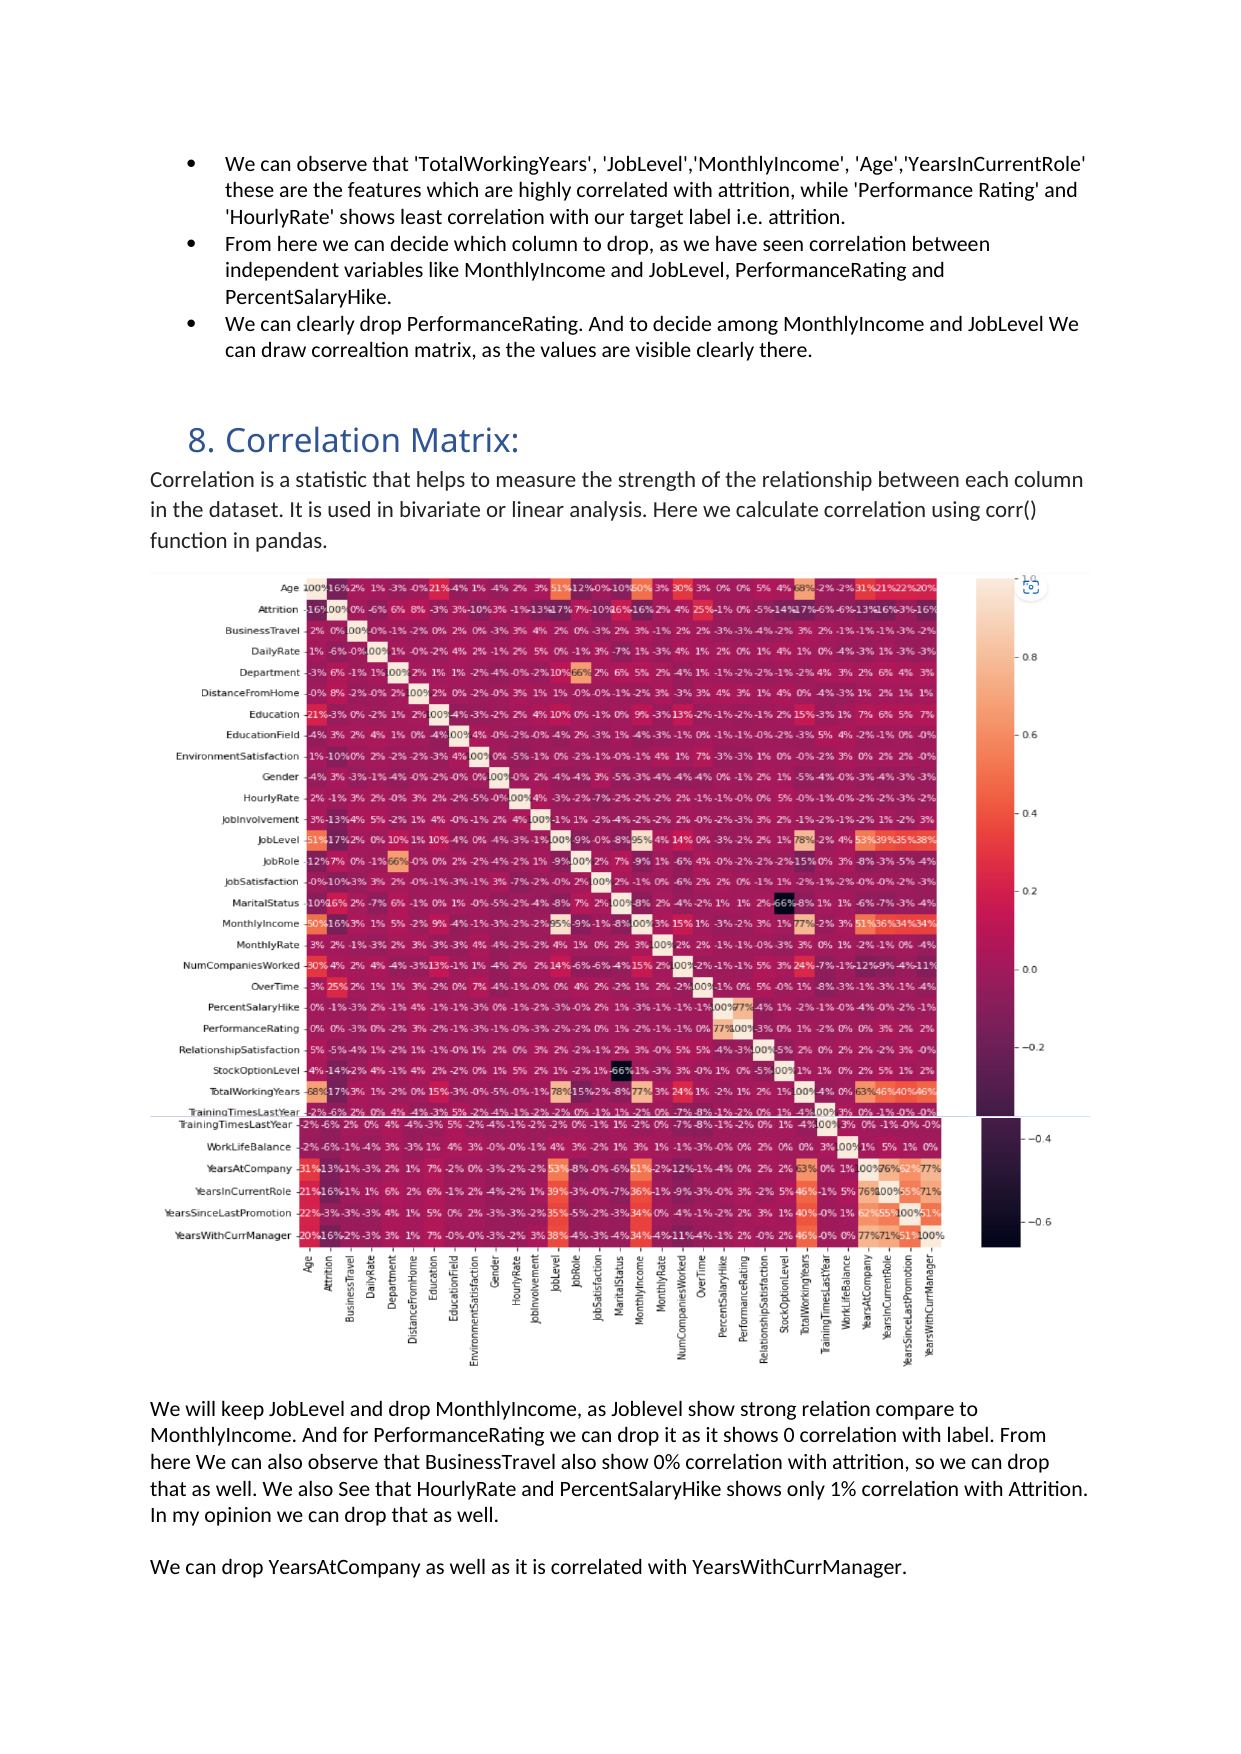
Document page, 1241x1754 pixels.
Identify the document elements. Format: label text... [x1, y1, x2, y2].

list We can observe that 'TotalWorkingYears', 'JobLevel','MonthlyIncome', 'Age','YearsInCurrentRole' these are the features which are highly correlated with attrition, while 'Performance Rating' and 'HourlyRate' shows least correlation with our target label i.e. attrition. [187, 150, 1090, 230]
list From here we can decide which column to drop, as we have seen correlation between independent variables like MonthlyIncome and JobLevel, PerformanceRating and PercentSalaryHike. [187, 230, 1090, 310]
list We can clearly drop PerformanceRating. And to decide among MonthlyIncome and JobLevel We can draw correaltion matrix, as the values are visible clearly there. [187, 310, 1090, 363]
picture [150, 1118, 1091, 1376]
subtitle Correlation Matrix: [187, 416, 1090, 462]
text We can drop YearsAtCompany as well as it is correlated with YearsWithCurrManager. [150, 1553, 1090, 1580]
text Correlation is a statistic that helps to measure the strength of the relationship between each column in the dataset. It is used in bivariate or linear analysis. Here we calculate correlation using corr() function in pandas. [150, 465, 1090, 554]
picture [150, 572, 1091, 1117]
text We will keep JobLevel and drop MonthlyIncome, as Joblevel show strong relation compare to MonthlyIncome. And for PerformanceRating we can drop it as it shows 0 correlation with label. From here We can also observe that BusinessTravel also show 0% correlation with attrition, so we can drop that as well. We also See that HourlyRate and PercentSalaryHike shows only 1% correlation with Attrition. In my opinion we can drop that as well. [150, 1395, 1090, 1528]
